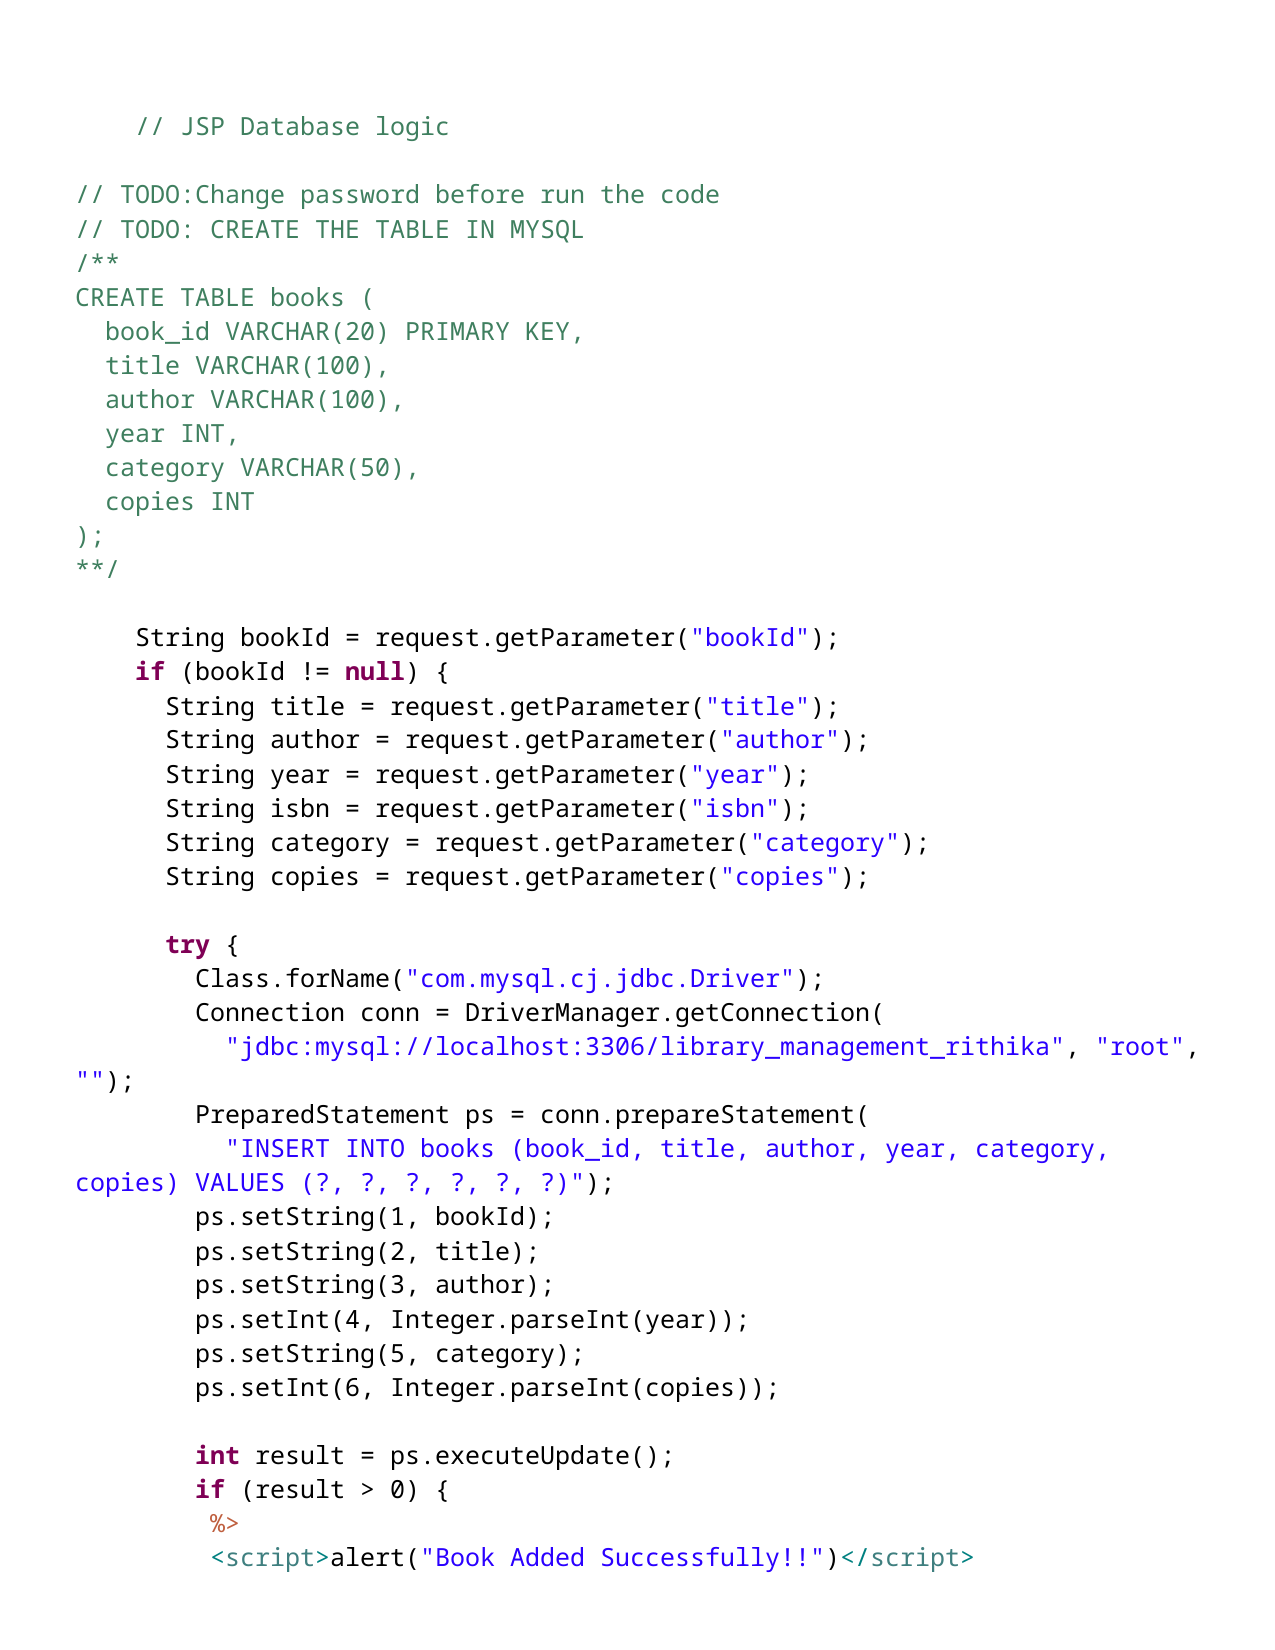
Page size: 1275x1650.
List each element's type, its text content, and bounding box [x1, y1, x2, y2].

text String category = request.getParameter("category"); [75, 824, 1200, 858]
text ps.setString(1, bookId); [75, 1199, 1200, 1233]
text int result = ps.executeUpdate(); [75, 1437, 1200, 1472]
text Connection conn = DriverManager.getConnection( [75, 995, 1200, 1029]
text ps.setString(3, author); [75, 1267, 1200, 1301]
text %> [75, 1506, 1200, 1540]
text PreparedStatement ps = conn.prepareStatement( [75, 1097, 1200, 1131]
text String author = request.getParameter("author"); [75, 722, 1200, 756]
text /** [75, 245, 1200, 279]
text "jdbc:mysql://localhost:3306/library_management_rithika", "root", ""); [75, 1029, 1200, 1097]
text ps.setString(2, title); [75, 1233, 1200, 1267]
text String title = request.getParameter("title"); [75, 688, 1200, 722]
text CREATE TABLE books ( [75, 279, 1200, 313]
text // TODO: CREATE THE TABLE IN MYSQL [75, 211, 1200, 245]
text if (bookId != null) { [75, 654, 1200, 688]
text ps.setInt(6, Integer.parseInt(copies)); [75, 1369, 1200, 1403]
text if (result > 0) { [75, 1472, 1200, 1506]
text title VARCHAR(100), [75, 347, 1200, 382]
text String year = request.getParameter("year"); [75, 756, 1200, 790]
text year INT, [75, 416, 1200, 450]
text category VARCHAR(50), [75, 450, 1200, 484]
text book_id VARCHAR(20) PRIMARY KEY, [75, 313, 1200, 347]
text "INSERT INTO books (book_id, title, author, year, category, copies) VALUES (?, ?, ?, ?, ?, ?)"); [75, 1131, 1200, 1199]
text // TODO:Change password before run the code [75, 177, 1200, 211]
text **/ [75, 552, 1200, 586]
text ps.setInt(4, Integer.parseInt(year)); [75, 1301, 1200, 1335]
text try { [75, 927, 1200, 961]
text String copies = request.getParameter("copies"); [75, 858, 1200, 892]
text Class.forName("com.mysql.cj.jdbc.Driver"); [75, 961, 1200, 995]
text String bookId = request.getParameter("bookId"); [75, 620, 1200, 654]
text <script>alert("Book Added Successfully!!")</script> [75, 1540, 1200, 1574]
text // JSP Database logic [75, 109, 1200, 143]
text String isbn = request.getParameter("isbn"); [75, 790, 1200, 824]
text ); [75, 518, 1200, 552]
text author VARCHAR(100), [75, 382, 1200, 416]
text ps.setString(5, category); [75, 1335, 1200, 1369]
text copies INT [75, 484, 1200, 518]
